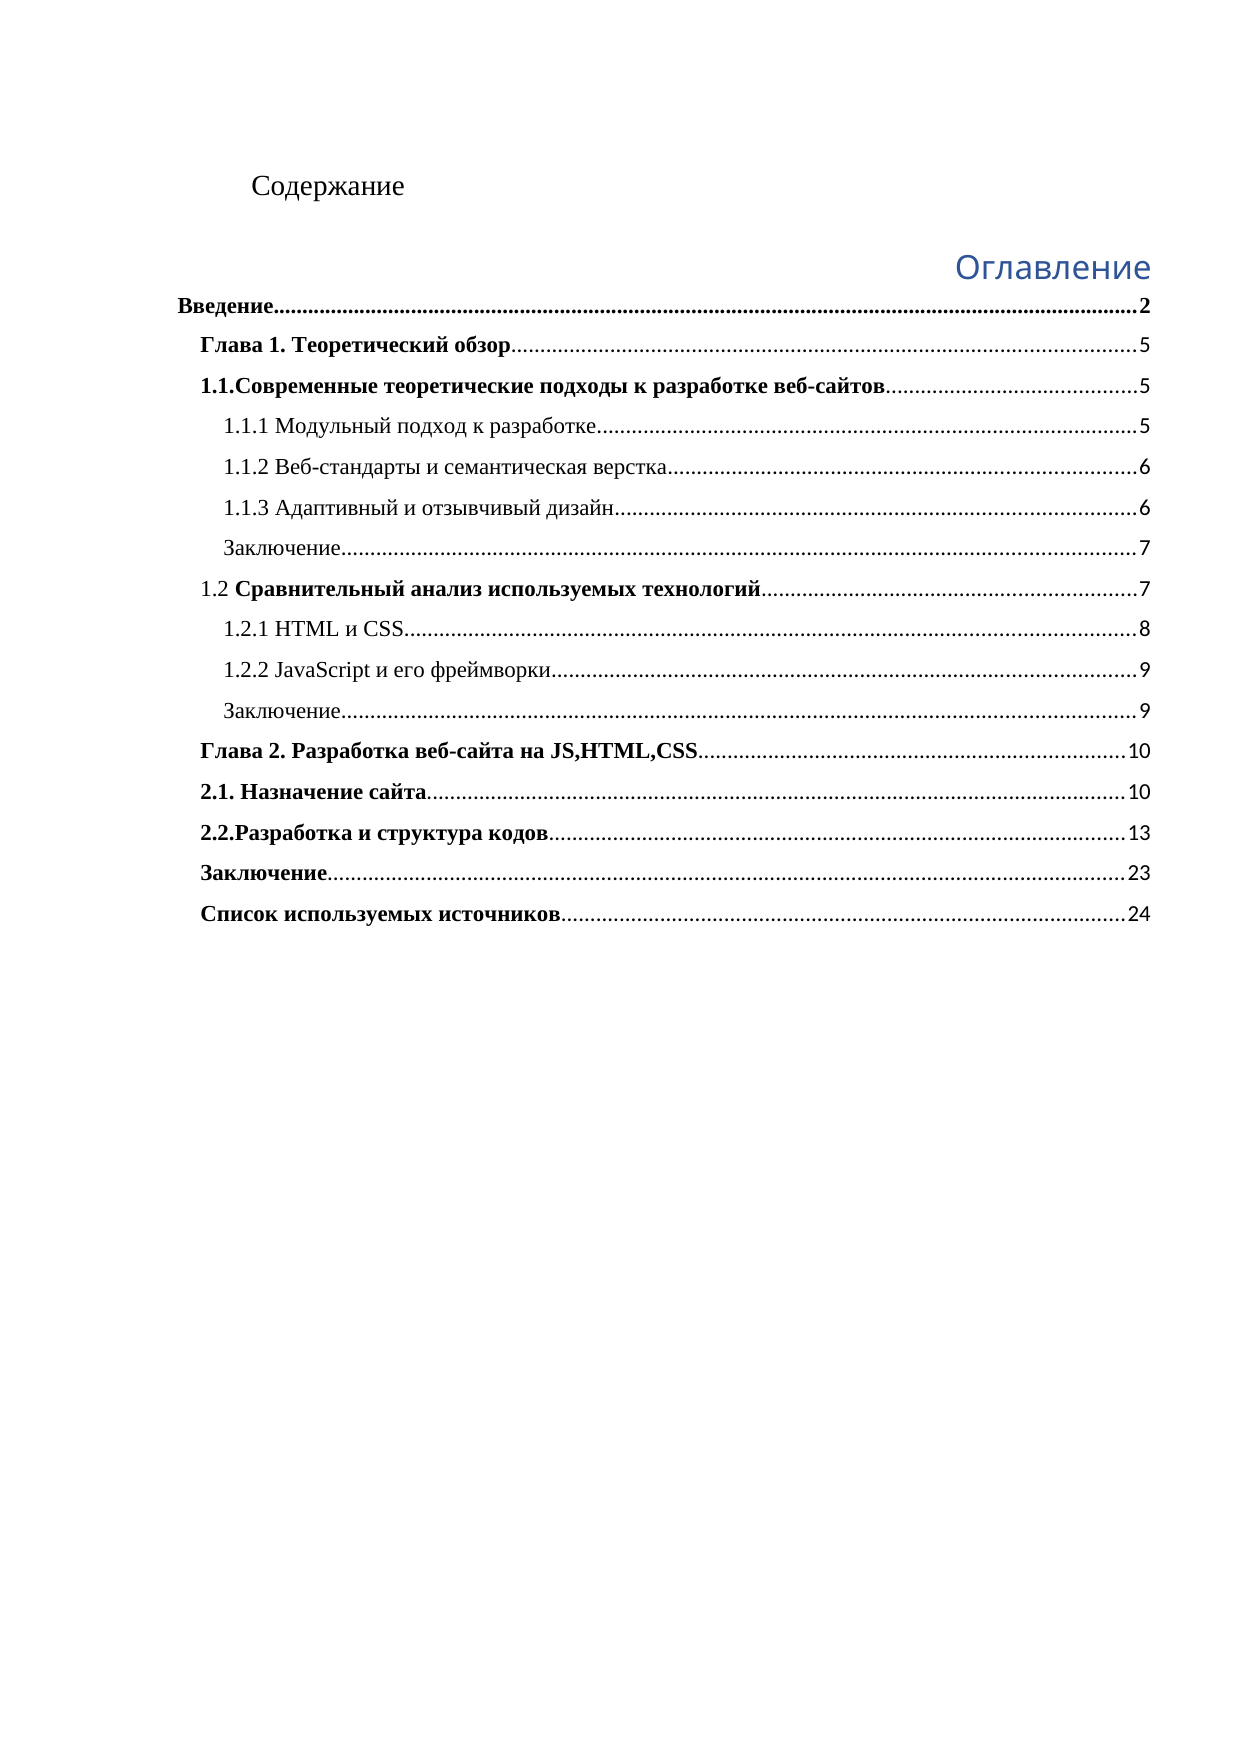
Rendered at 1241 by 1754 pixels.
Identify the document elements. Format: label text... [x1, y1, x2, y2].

text Содержание [177, 168, 1152, 202]
